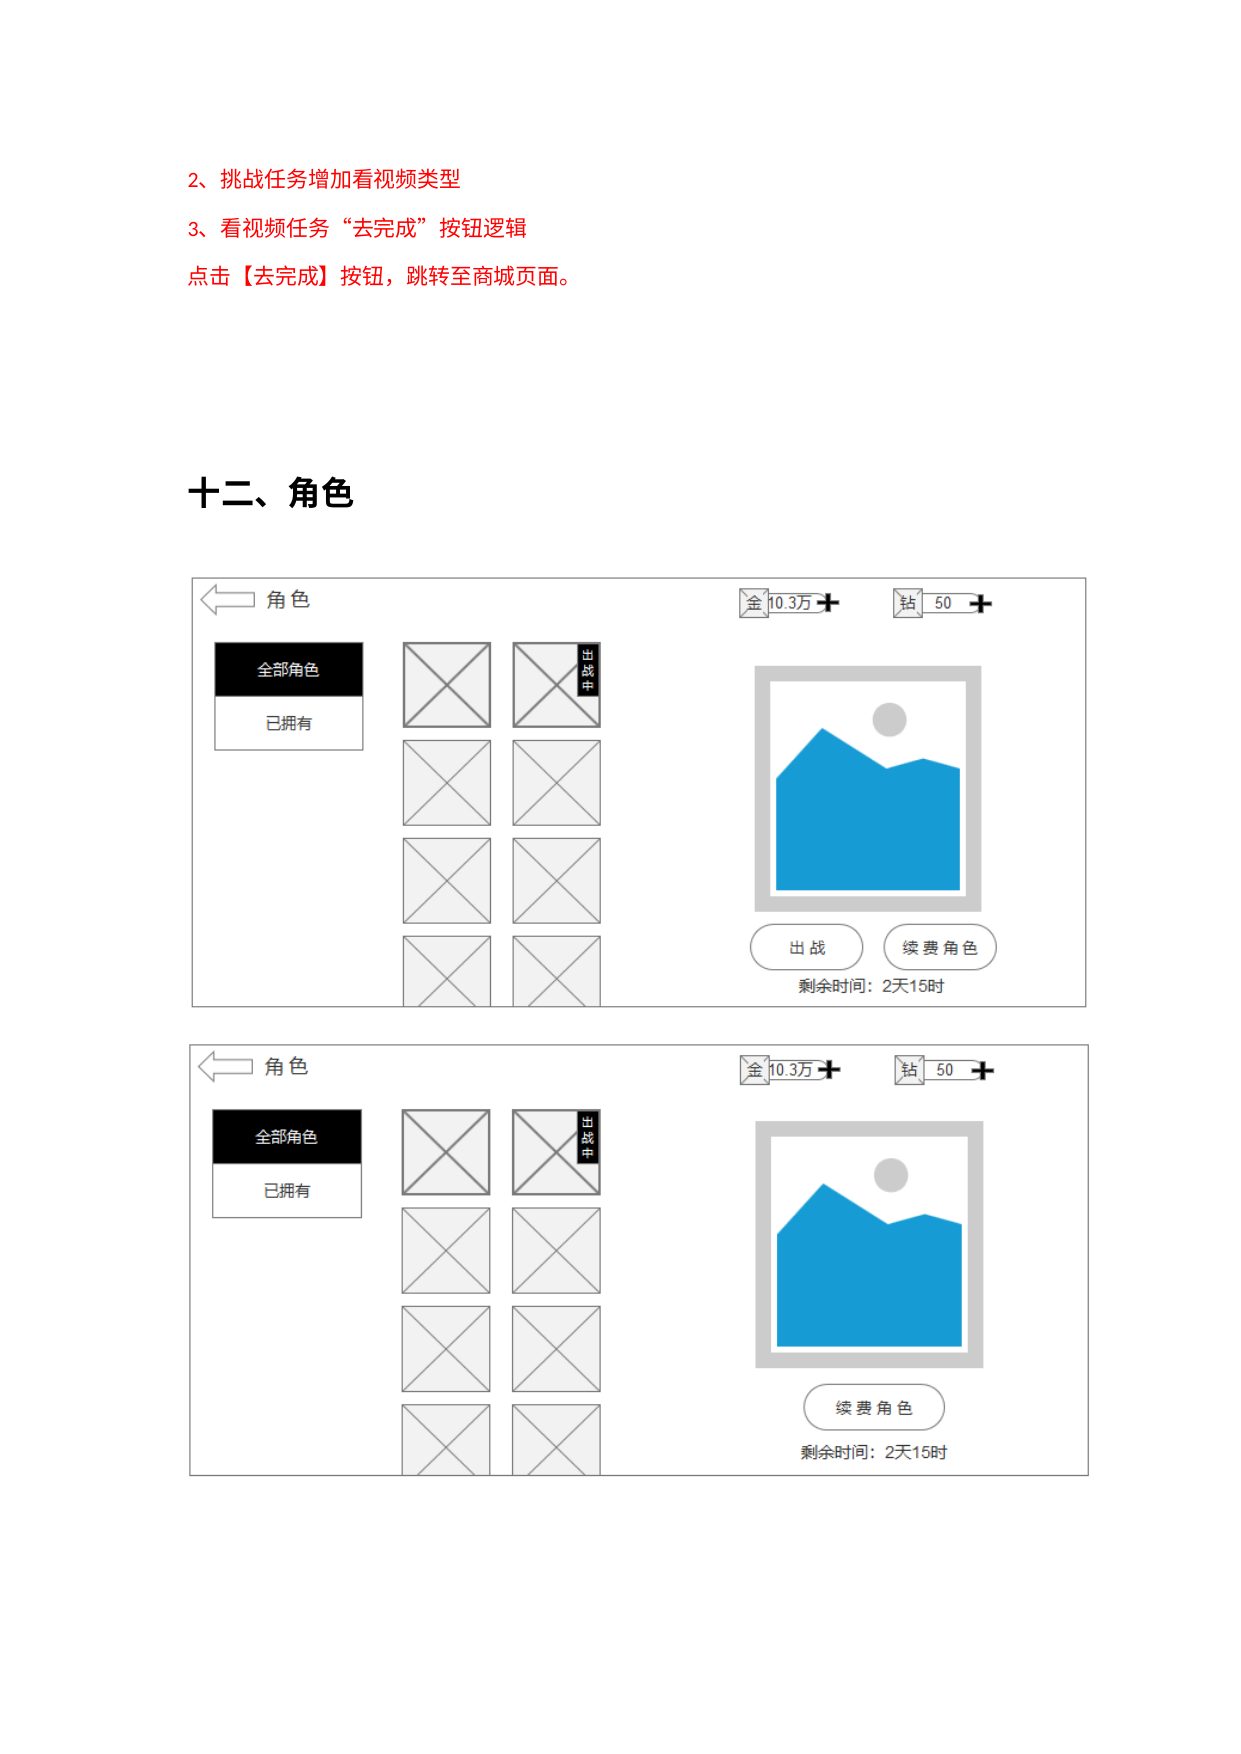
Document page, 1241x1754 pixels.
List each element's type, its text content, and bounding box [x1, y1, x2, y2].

picture [187, 1042, 1095, 1481]
subtitle 十二、角色 [187, 458, 1053, 523]
list 2、挑战任务增加看视频类型 [187, 162, 1053, 194]
text 点击【去完成】按钮，跳转至商城页面。 [187, 259, 1053, 291]
picture [187, 574, 1090, 1011]
text 3、看视频任务“去完成”按钮逻辑 [187, 210, 1053, 243]
